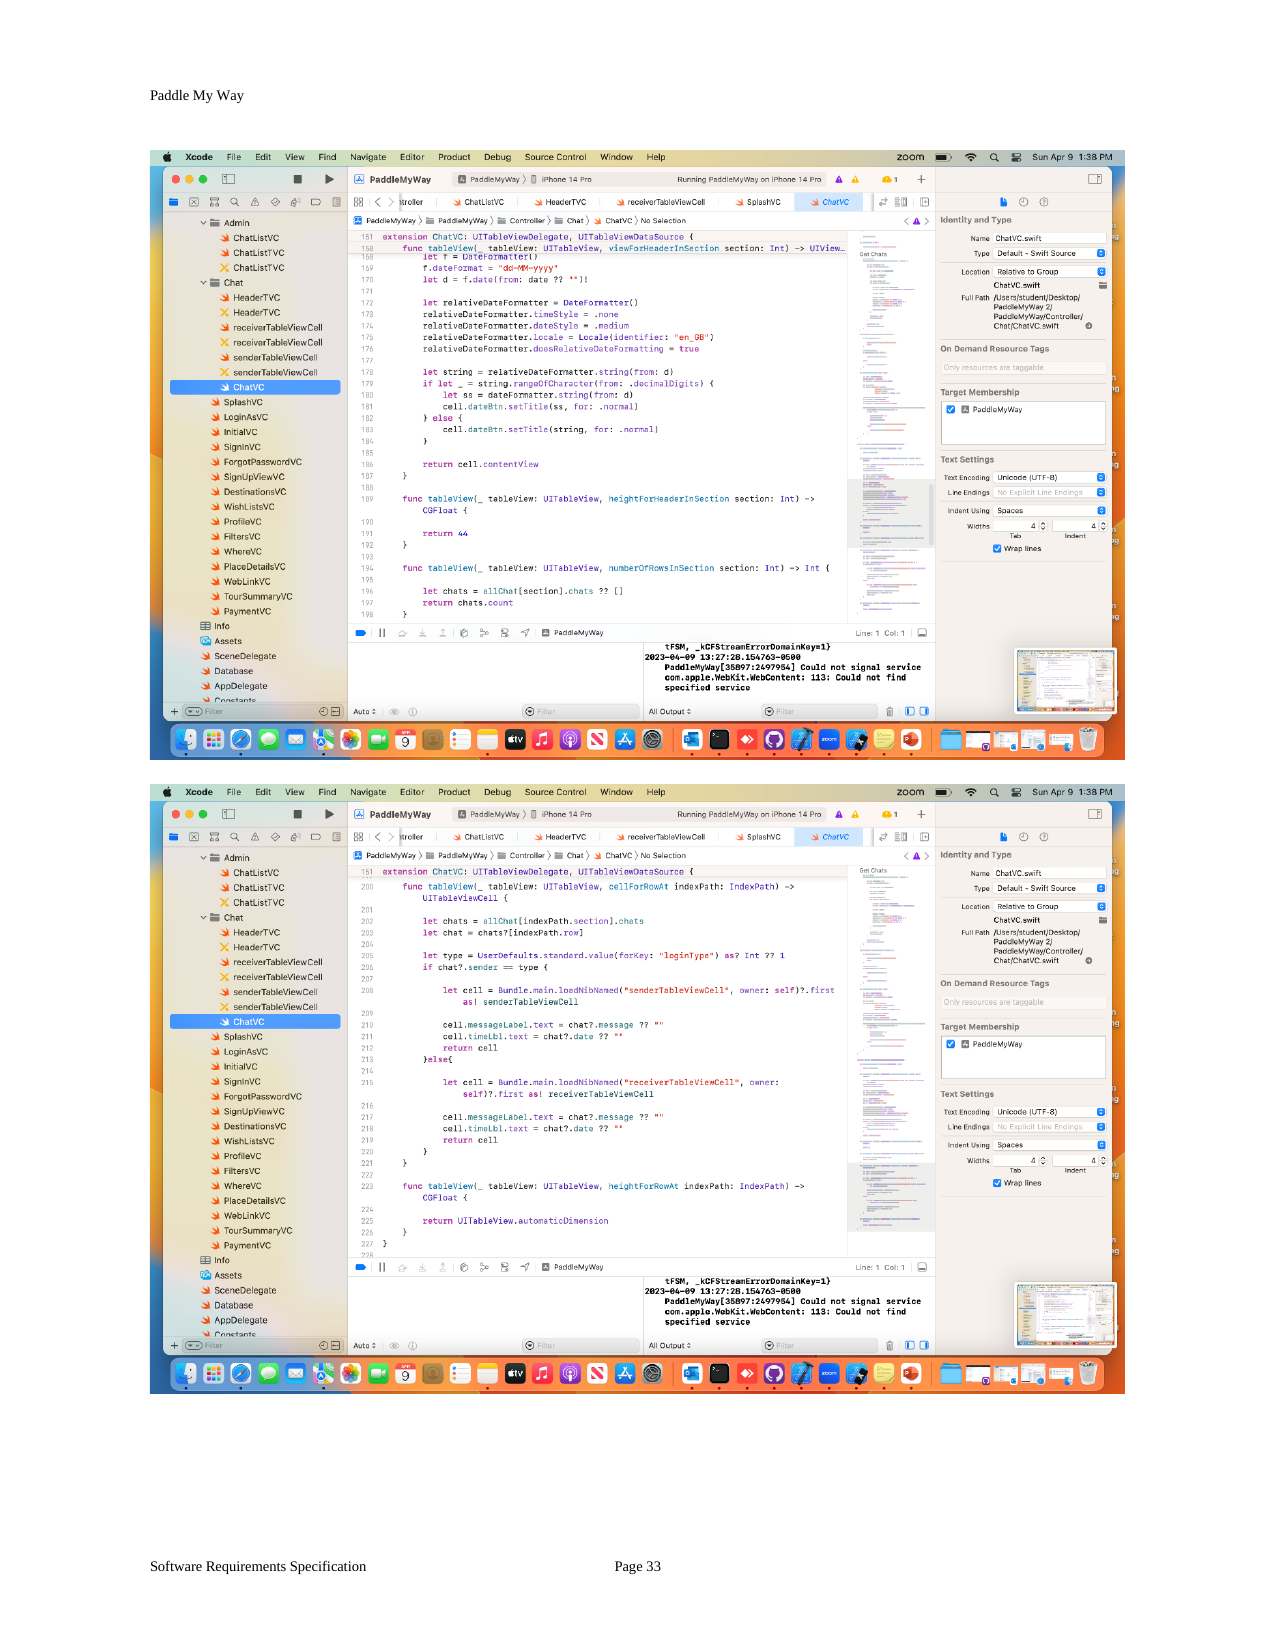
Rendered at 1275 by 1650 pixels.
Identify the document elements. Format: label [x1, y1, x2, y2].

picture [149, 784, 1125, 1394]
picture [149, 150, 1125, 760]
